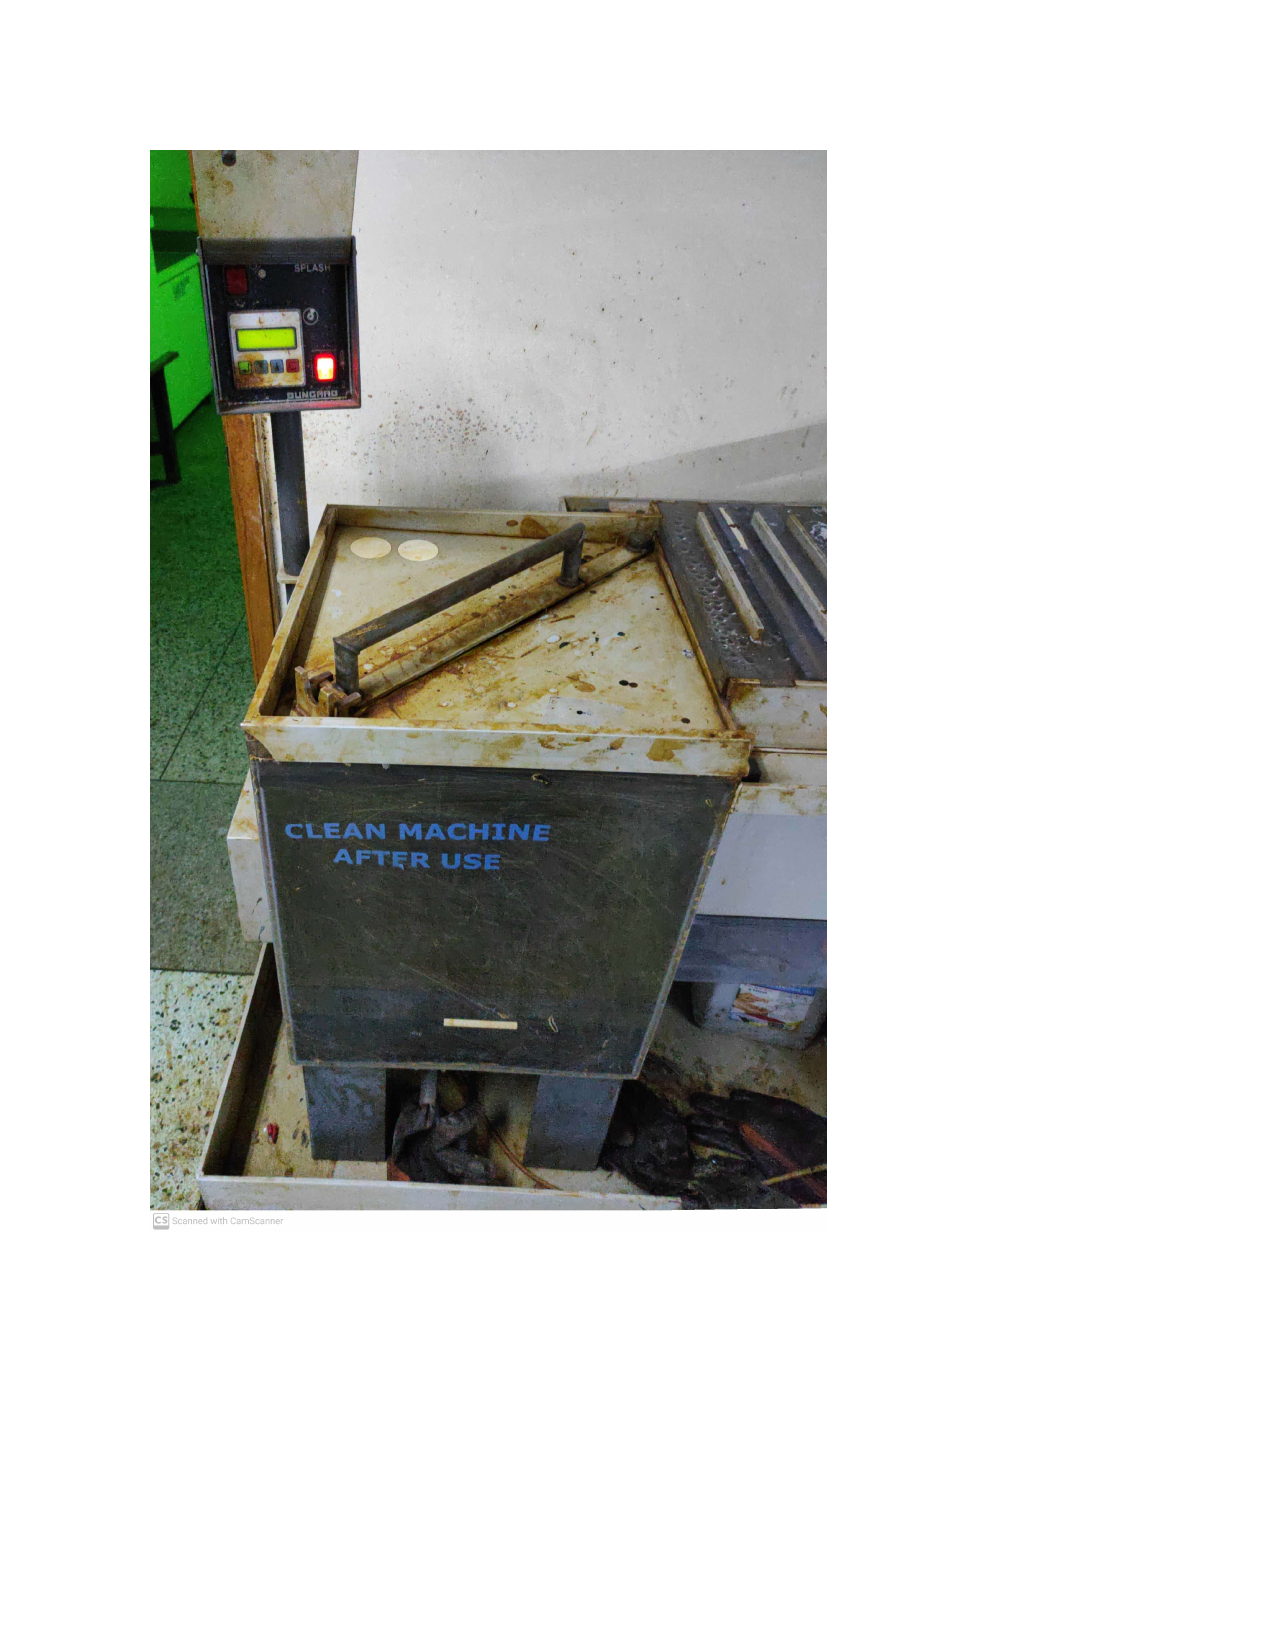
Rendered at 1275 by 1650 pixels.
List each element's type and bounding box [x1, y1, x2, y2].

picture [150, 150, 827, 1232]
